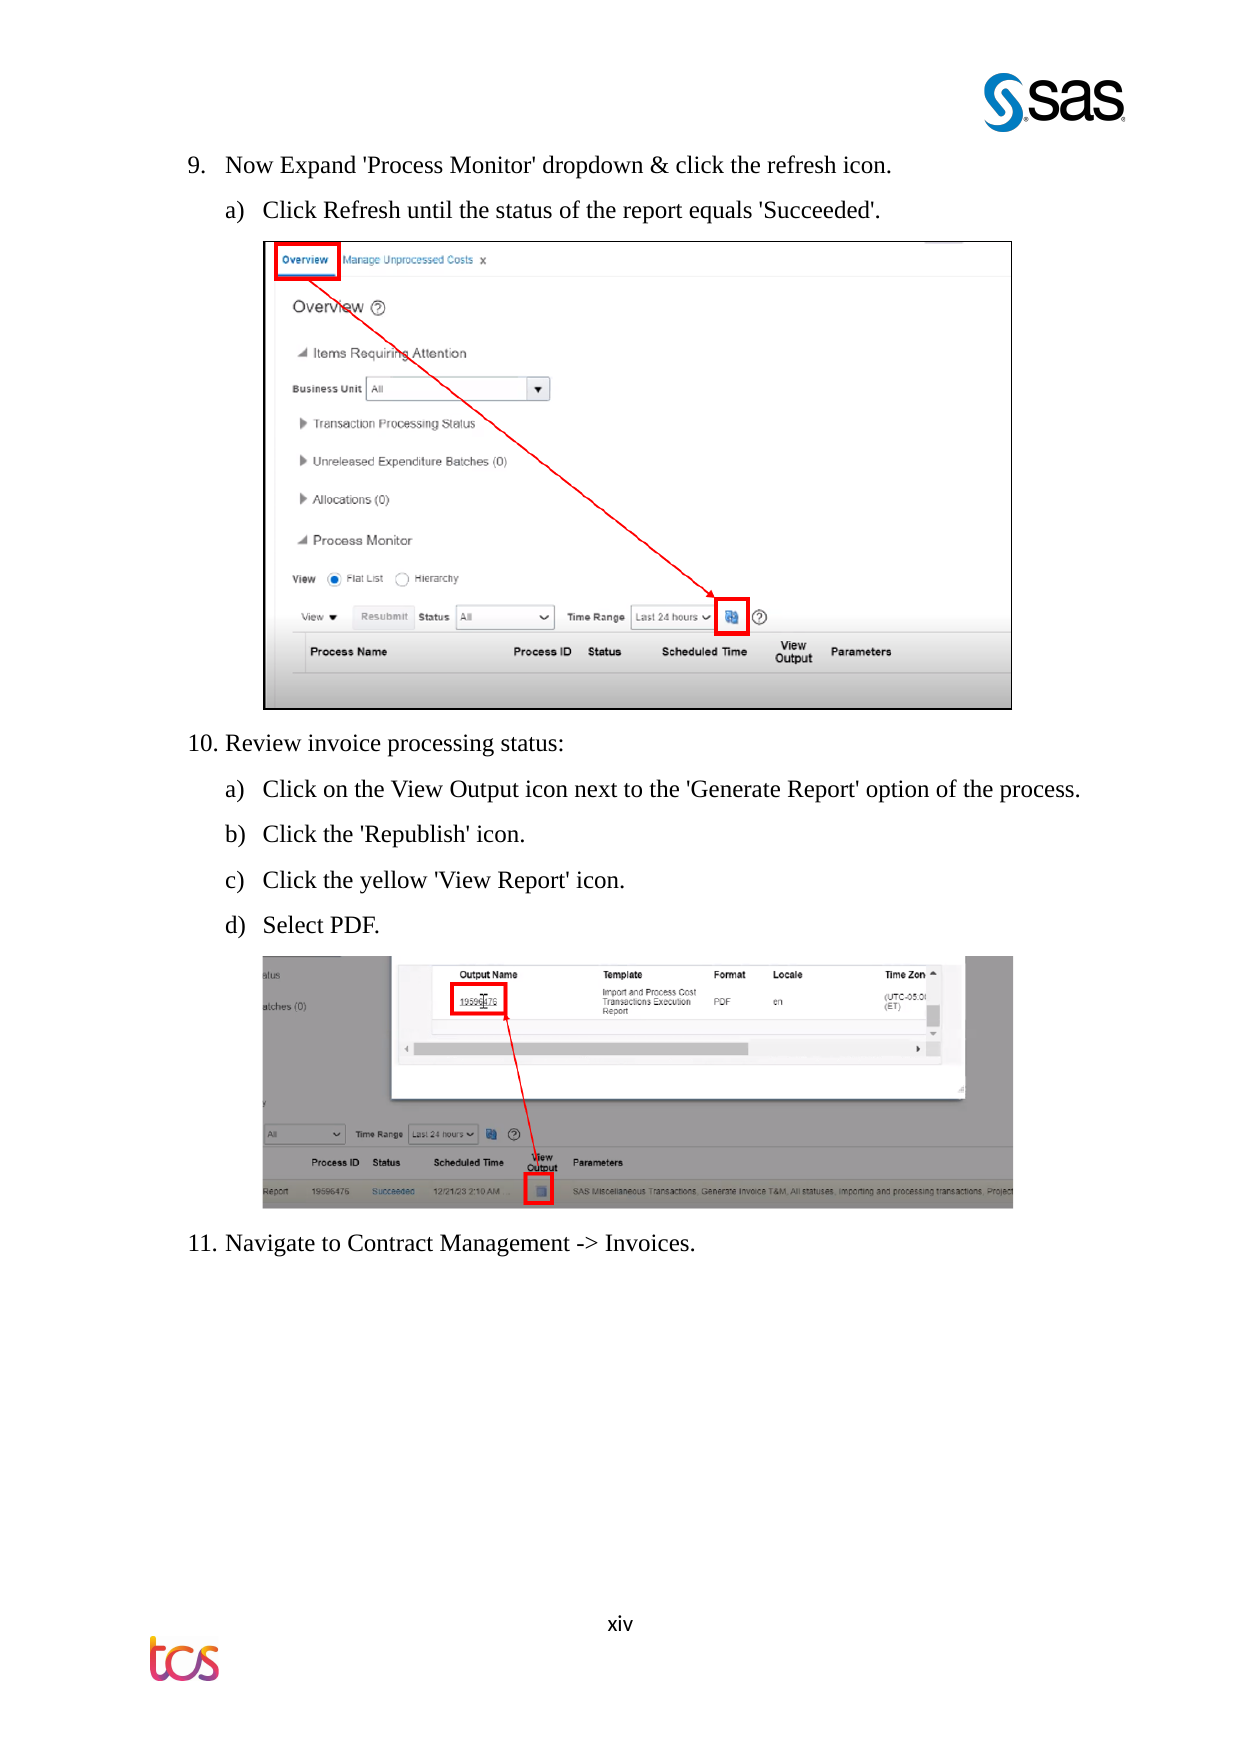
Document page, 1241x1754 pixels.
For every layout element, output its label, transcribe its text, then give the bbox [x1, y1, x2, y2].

text Navigate to Contract Management -> Invoices. [187, 1228, 1090, 1256]
text Select PDF. [225, 910, 1090, 939]
text Click the yellow 'View Report' icon. [225, 865, 1090, 893]
picture [984, 73, 1125, 132]
picture [264, 242, 1011, 708]
text Now Expand 'Process Monitor' dropdown & click the refresh icon. [187, 150, 1090, 179]
picture [262, 955, 1014, 1209]
text Click the 'Republish' icon. [225, 819, 1090, 848]
list Click Refresh until the status of the report equals 'Succeeded'. [225, 195, 1090, 224]
text Review invoice processing status: [187, 728, 1090, 757]
list Click on the View Output icon next to the 'Generate Report' option of the process. [225, 774, 1090, 803]
picture [150, 1636, 219, 1681]
